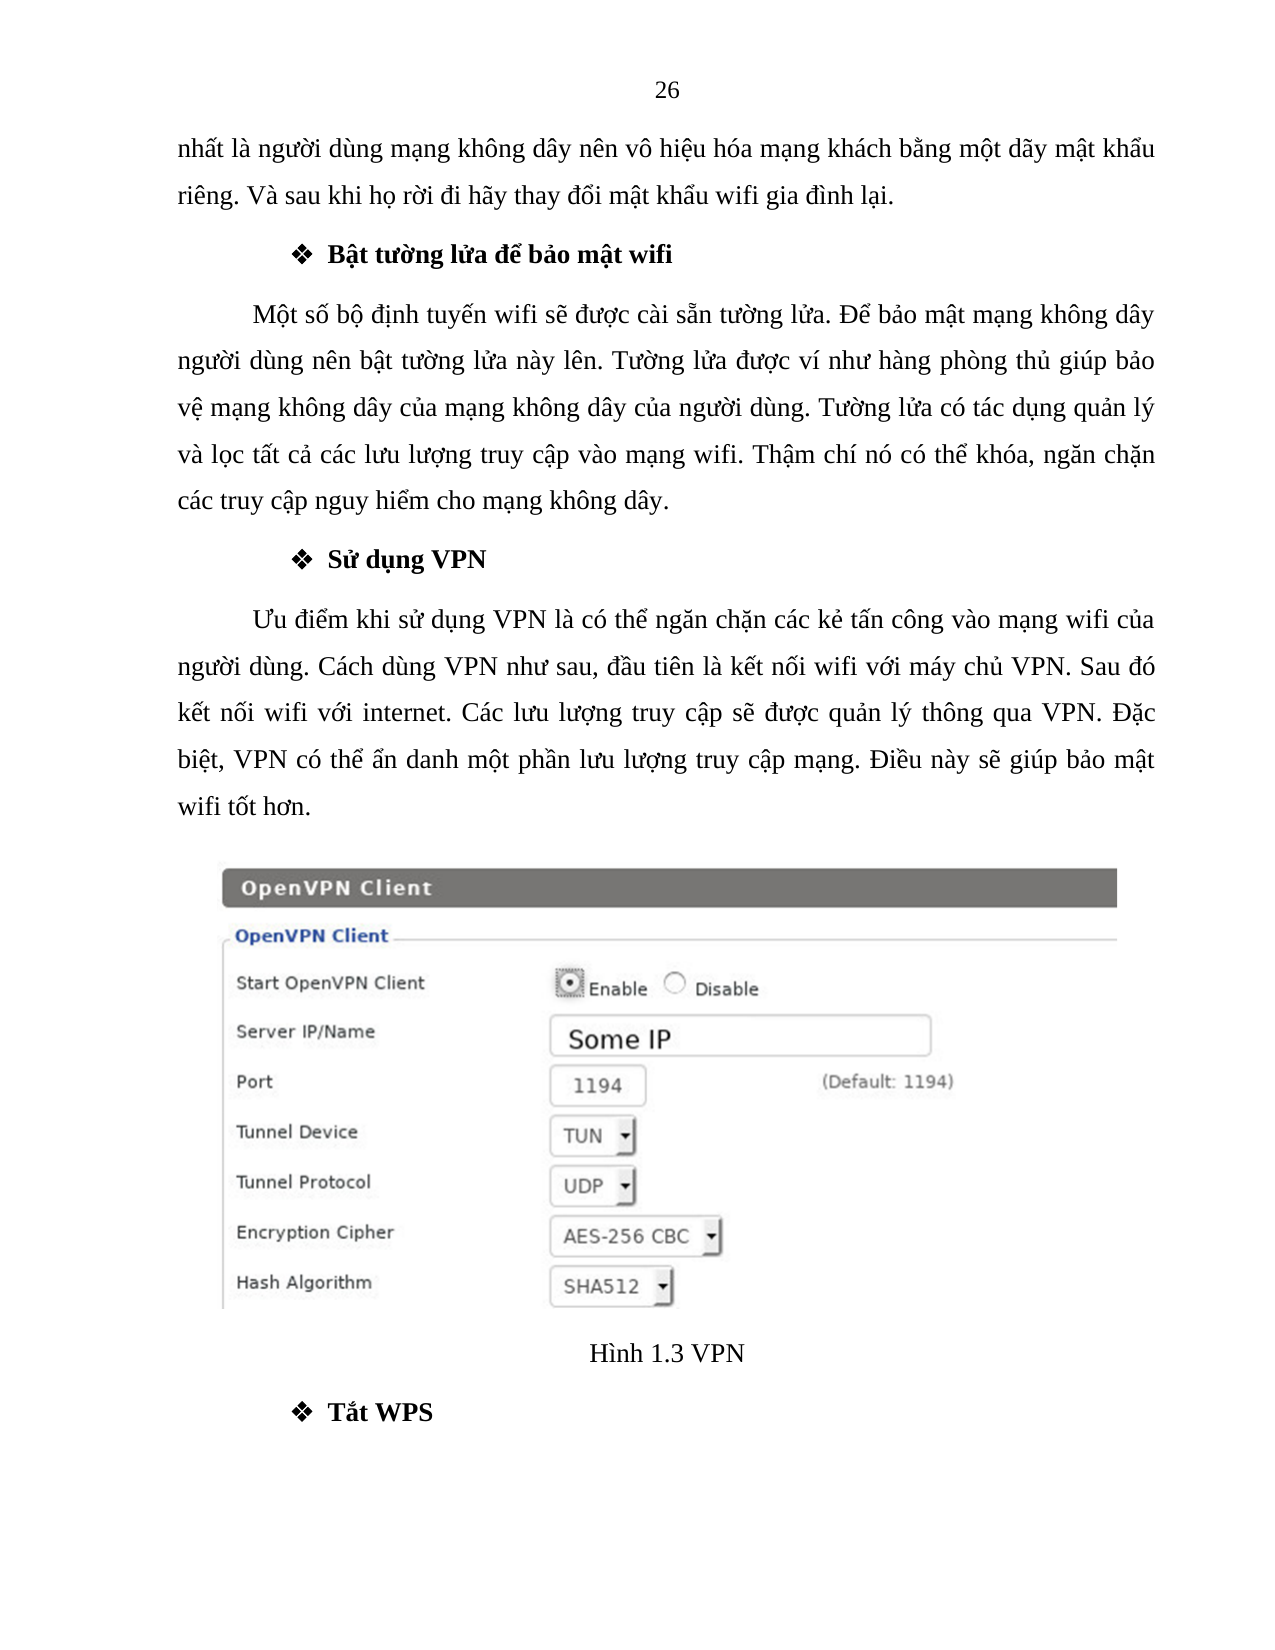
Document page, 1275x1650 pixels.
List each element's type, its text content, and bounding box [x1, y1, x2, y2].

text Ưu điểm khi sử dụng VPN là có thể ngăn chặn các kẻ tấn công vào mạng wifi của người dùng. Cách dùng VPN như sau, đầu tiên là kết nối wifi với máy chủ VPN. Sau đó kết nối wifi với internet. Các lưu lượng truy cập sẽ được quản lý thông qua VPN. Đặc biệt, VPN có thể ẩn danh một phần lưu lượng truy cập mạng. Điều này sẽ giúp bảo mật wifi tốt hơn. [177, 603, 1157, 821]
list Tắt WPS [290, 1396, 1157, 1427]
list Bật tường lửa để bảo mật wifi [290, 238, 1157, 269]
picture [217, 848, 1118, 1309]
list Sử dụng VPN [290, 543, 1157, 575]
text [177, 132, 1157, 210]
text Một số bộ định tuyến wifi sẽ được cài sẵn tường lửa. Để bảo mật mạng không dây người dùng nên bật tường lửa này lên. Tường lửa được ví như hàng phòng thủ giúp bảo vệ mạng không dây của mạng không dây của người dùng. Tường lửa có tác dụng quản lý và lọc tất cả các lưu lượng truy cập vào mạng wifi. Thậm chí nó có thể khóa, ngăn chặn các truy cập nguy hiểm cho mạng không dây. [177, 298, 1157, 516]
text Hình 1.3 VPN [177, 1337, 1157, 1368]
